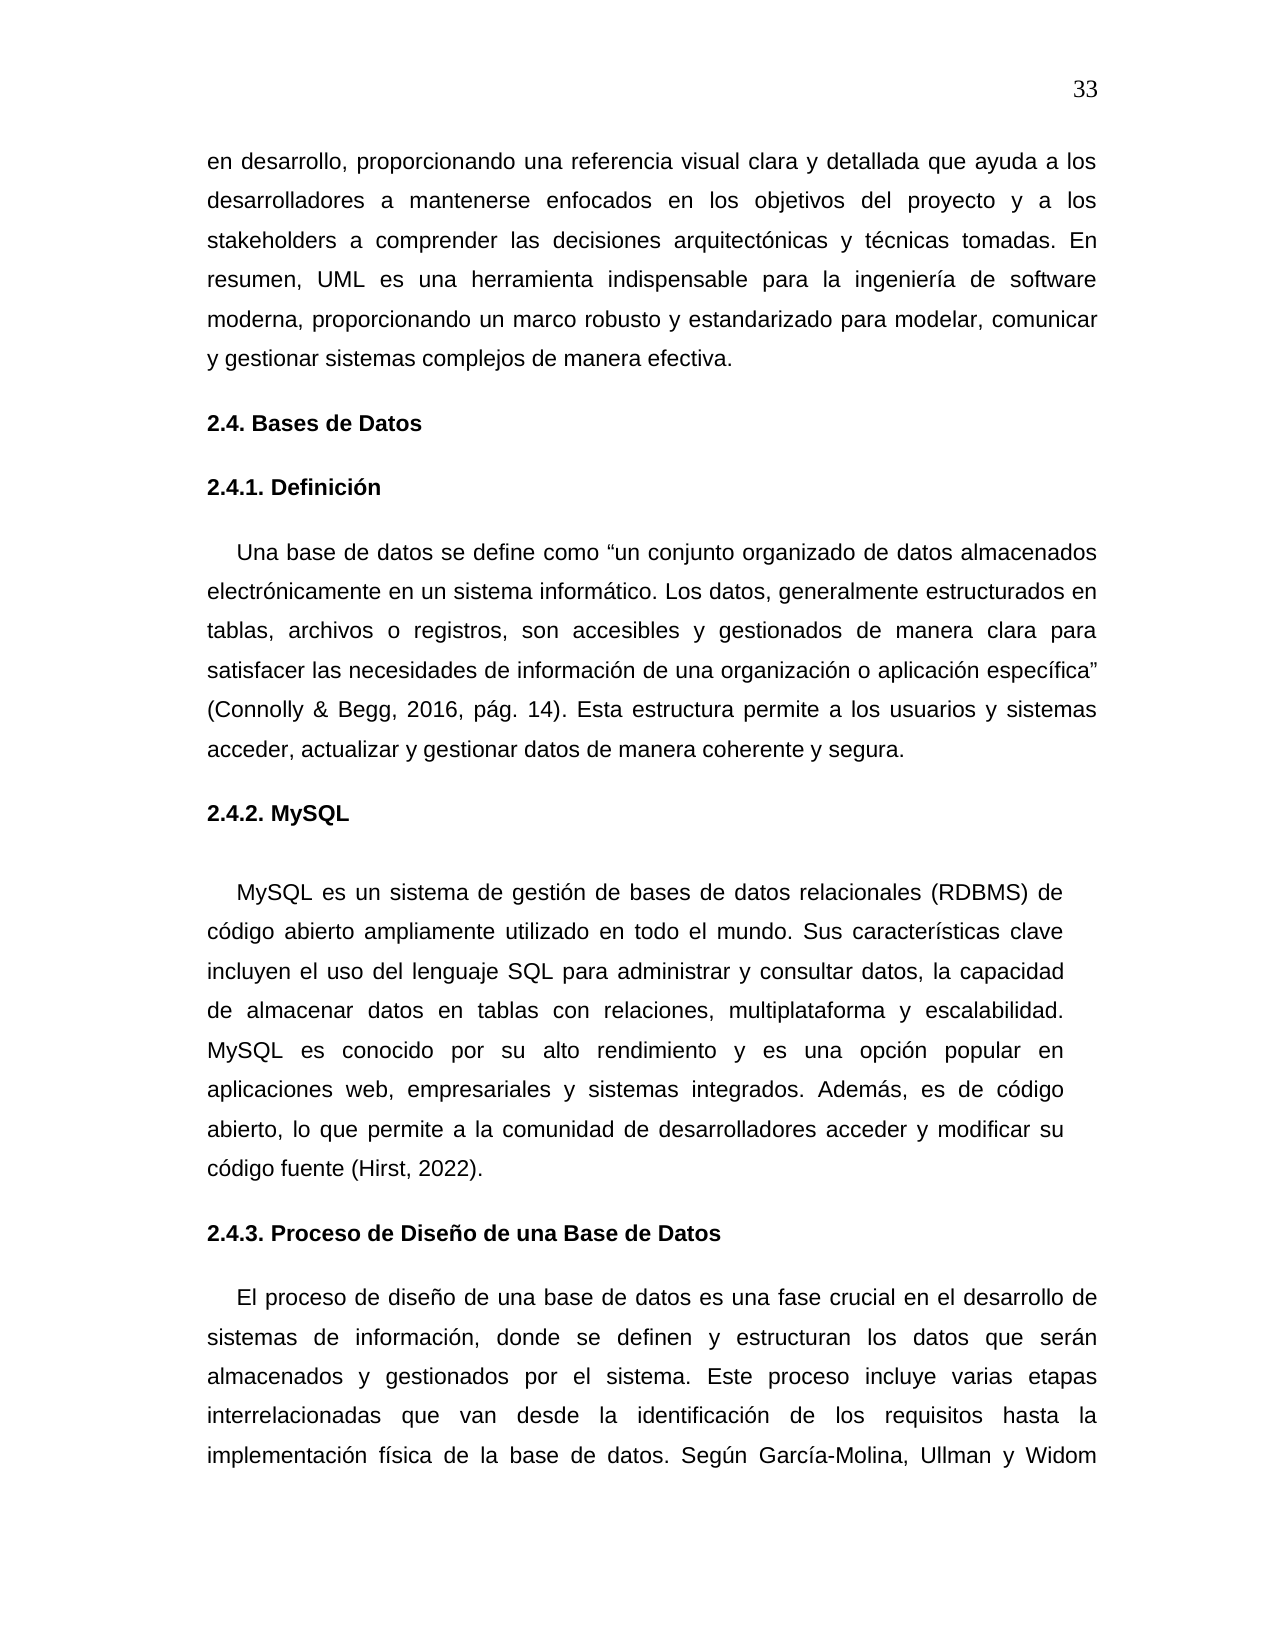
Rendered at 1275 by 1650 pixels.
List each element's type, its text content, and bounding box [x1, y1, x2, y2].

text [207, 148, 1098, 371]
subtitle 2.4.2. MySQL [207, 800, 1098, 827]
subtitle 2.4. Bases de Datos [207, 409, 1098, 436]
subtitle 2.4.1. Definición [207, 474, 1098, 500]
text MySQL es un sistema de gestión de bases de datos relacionales (RDBMS) de código abierto ampliamente utilizado en todo el mundo. Sus características clave incluyen el uso del lenguaje SQL para administrar y consultar datos, la capacidad de almacenar datos en tablas con relaciones, multiplataforma y escalabilidad. MySQL es conocido por su alto rendimiento y es una opción popular en aplicaciones web, empresariales y sistemas integrados. Además, es de código abierto, lo que permite a la comunidad de desarrolladores acceder y modificar su código fuente . [207, 879, 1065, 1181]
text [207, 1284, 1098, 1468]
subtitle 2.4.3. Proceso de Diseño de una Base de Datos [207, 1219, 1098, 1246]
text Una base de datos se define como “un conjunto organizado de datos almacenados electrónicamente en un sistema informático. Los datos, generalmente estructurados en tablas, archivos o registros, son accesibles y gestionados de manera clara para satisfacer las necesidades de información de una organización o aplicación específica” . Esta estructura permite a los usuarios y sistemas acceder, actualizar y gestionar datos de manera coherente y segura. [207, 538, 1098, 762]
